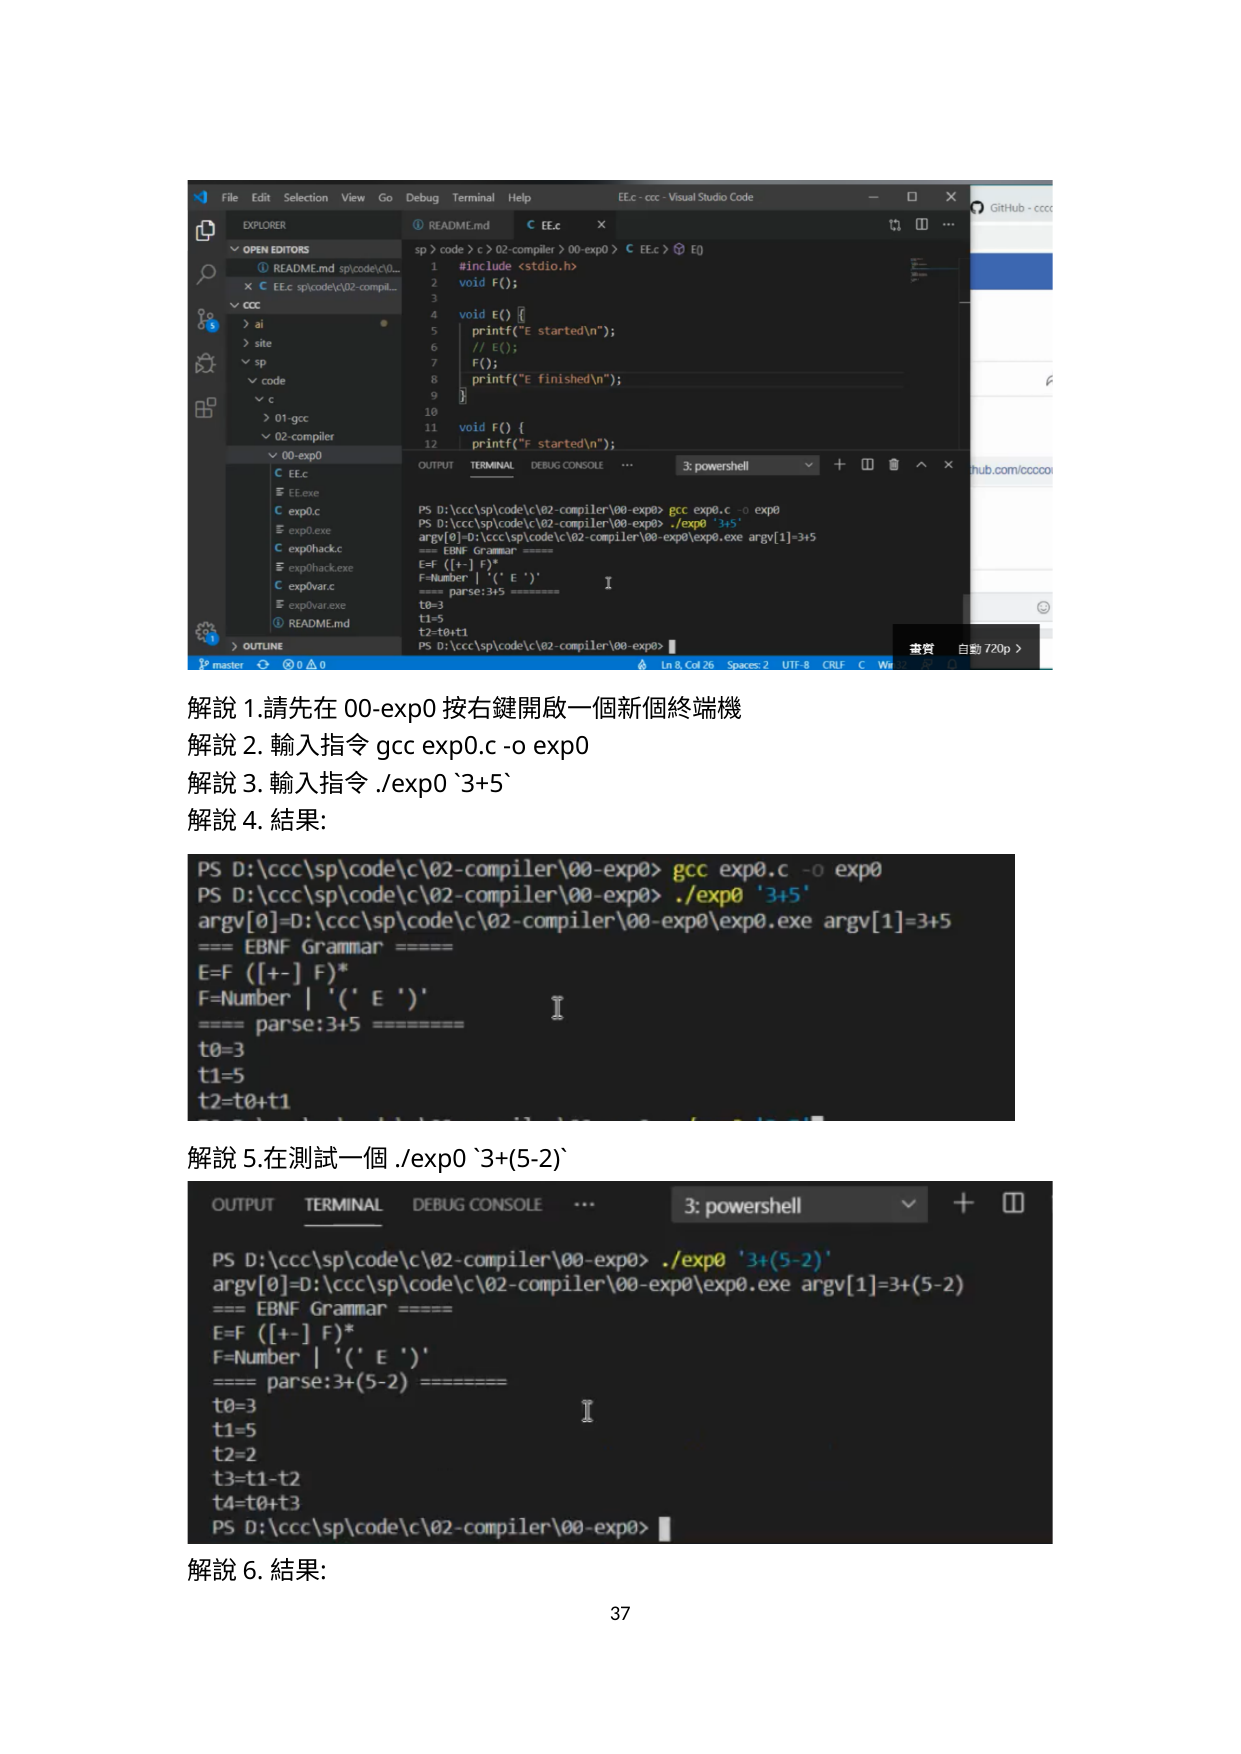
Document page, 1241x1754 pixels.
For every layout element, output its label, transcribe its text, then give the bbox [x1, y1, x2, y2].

text 解說6. 結果: [187, 1550, 1053, 1587]
text 解說2. 輸入指令 gcc exp0.c -o exp0 [187, 725, 1053, 762]
text 解說1.請先在00-exp0按右鍵開啟一個新個終端機 [187, 687, 1053, 725]
picture [187, 1181, 1053, 1544]
text 解說5.在測試一個 ./exp0 `3+(5-2)` [187, 1137, 1053, 1175]
picture [187, 180, 1053, 670]
picture [187, 854, 1015, 1121]
text 解說3. 輸入指令 ./exp0 `3+5` [187, 762, 1053, 800]
